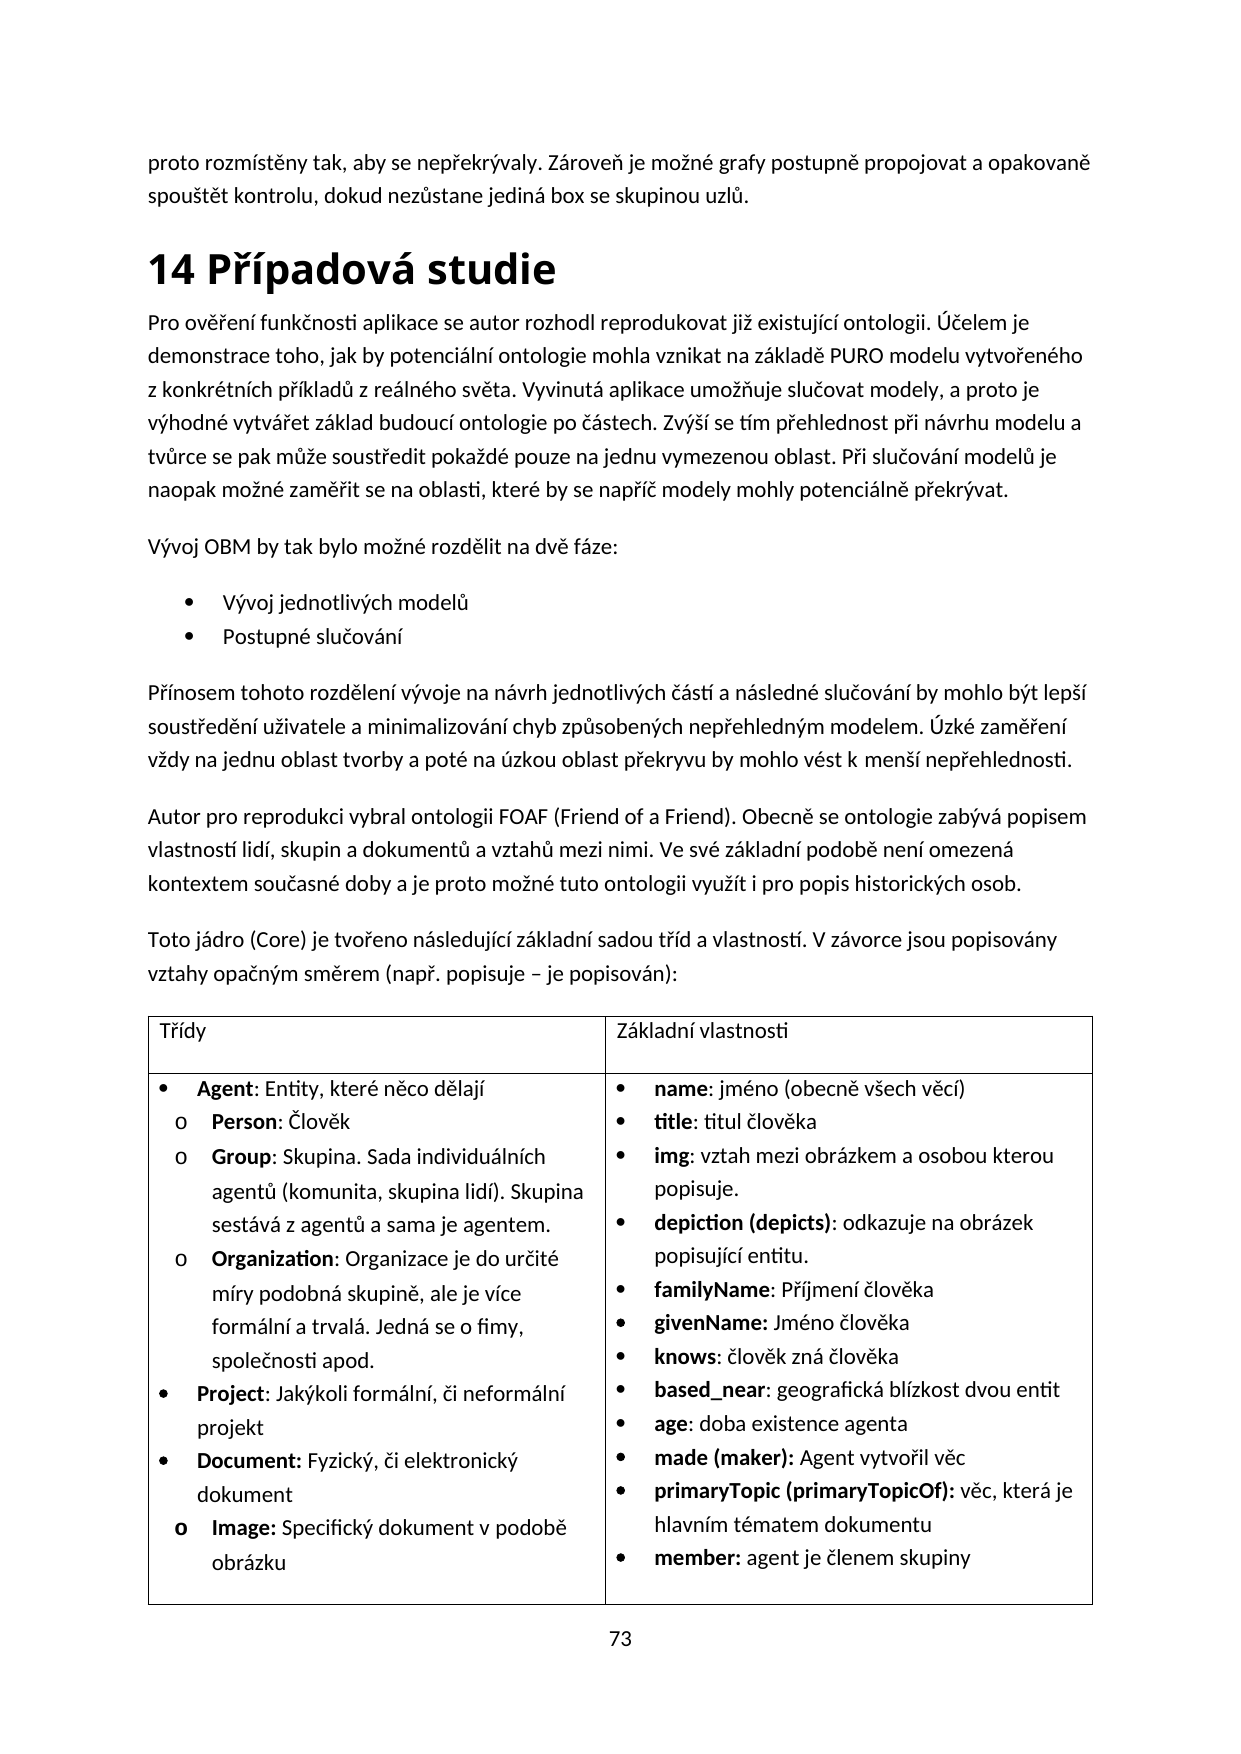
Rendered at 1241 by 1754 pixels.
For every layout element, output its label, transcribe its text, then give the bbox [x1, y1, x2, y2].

table_cell name: jméno (obecně všech věcí) title: titul člověka img: vztah mezi obrázkem a osobou kterou popisuje. depiction (depicts): odkazuje na obrázek popisující entitu. familyName: Příjmení člověka givenName: Jméno člověka knows: člověk zná člověka based_near: geografická blízkost dvou entit age: doba existence agenta made (maker): Agent vytvořil věc primaryTopic (primaryTopicOf): věc, která je hlavním tématem dokumentu member: agent je členem skupiny [606, 1074, 1092, 1604]
text Přínosem tohoto rozdělení vývoje na návrh jednotlivých částí a následné slučování by mohlo být lepší soustředění uživatele a minimalizování chyb způsobených nepřehledným modelem. Úzké zaměření vždy na jednu oblast tvorby a poté na úzkou oblast překryvu by mohlo vést k menší nepřehlednosti. [148, 678, 1093, 773]
list Vývoj jednotlivých modelů [185, 588, 1093, 616]
list Postupné slučování [185, 622, 1093, 650]
text Pro ověření funkčnosti aplikace se autor rozhodl reprodukovat již existující ontologii. Účelem je demonstrace toho, jak by potenciální ontologie mohla vznikat na základě PURO modelu vytvořeného z konkrétních příkladů z reálného světa. Vyvinutá aplikace umožňuje slučovat modely, a proto je výhodné vytvářet základ budoucí ontologie po částech. Zvýší se tím přehlednost při návrhu modelu a tvůrce se pak může soustředit pokaždé pouze na jednu vymezenou oblast. Při slučování modelů je naopak možné zaměřit se na oblasti, které by se napříč modely mohly potenciálně překrývat. [148, 308, 1093, 503]
text Toto jádro (Core) je tvořeno následující základní sadou tříd a vlastností. V závorce jsou popisovány vztahy opačným směrem (např. popisuje – je popisován): [148, 926, 1093, 987]
table_header Třídy [149, 1017, 605, 1073]
text Vývoj OBM by tak bylo možné rozdělit na dvě fáze: [148, 532, 1093, 560]
text Autor pro reprodukci vybral ontologii FOAF (Friend of a Friend). Obecně se ontologie zabývá popisem vlastností lidí, skupin a dokumentů a vztahů mezi nimi. Ve své základní podobě není omezená kontextem současné doby a je proto možné tuto ontologii využít i pro popis historických osob. [148, 802, 1093, 897]
table_cell Agent: Entity, které něco dělají Person: Člověk Group: Skupina. Sada individuálních agentů (komunita, skupina lidí). Skupina sestává z agentů a sama je agentem. Organization: Organizace je do určité míry podobná skupině, ale je více formální a trvalá. Jedná se o fimy, společnosti apod. Project: Jakýkoli formální, či neformální projekt Document: Fyzický, či elektronický dokument Image: Specifický dokument v podobě obrázku [149, 1074, 605, 1604]
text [148, 148, 1093, 209]
table_header Základní vlastnosti [606, 1017, 1092, 1073]
subtitle Případová studie [148, 240, 1093, 296]
